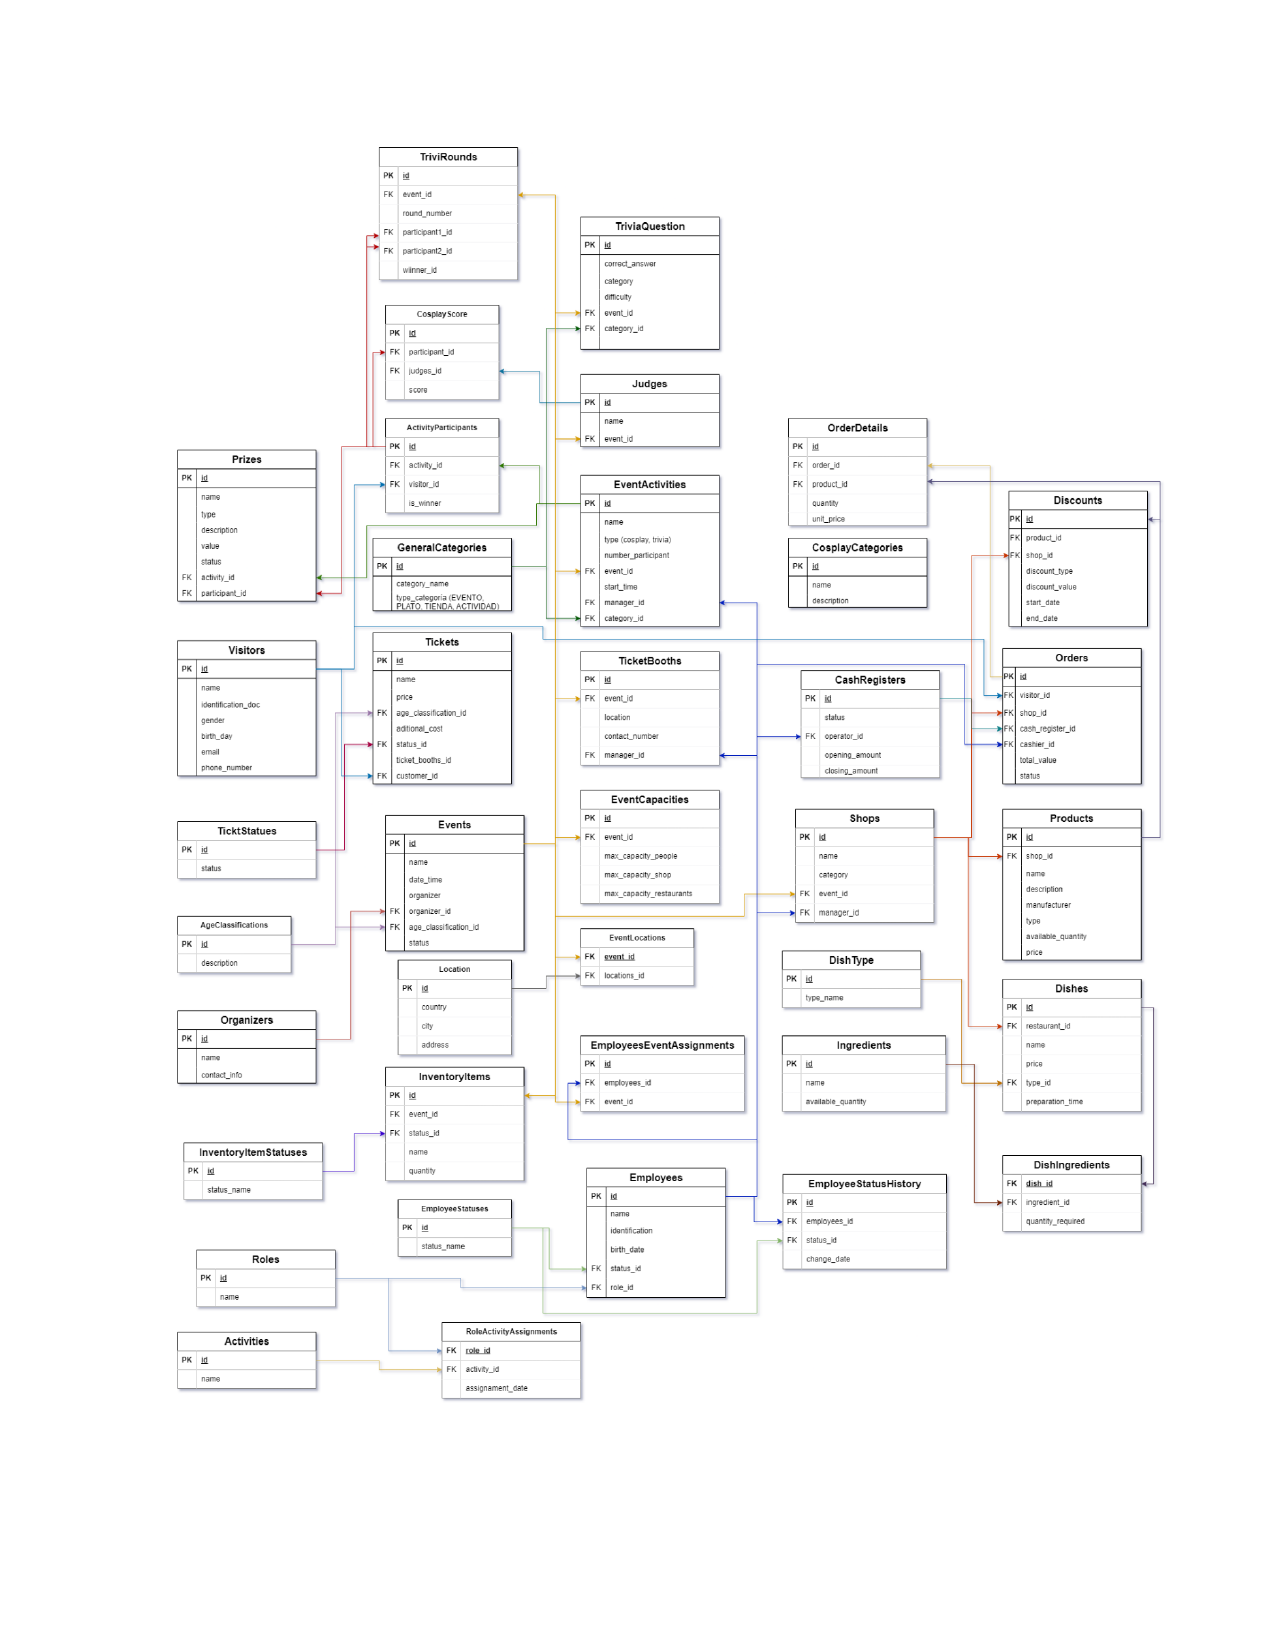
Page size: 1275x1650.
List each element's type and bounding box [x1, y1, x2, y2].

picture [177, 147, 1172, 1405]
